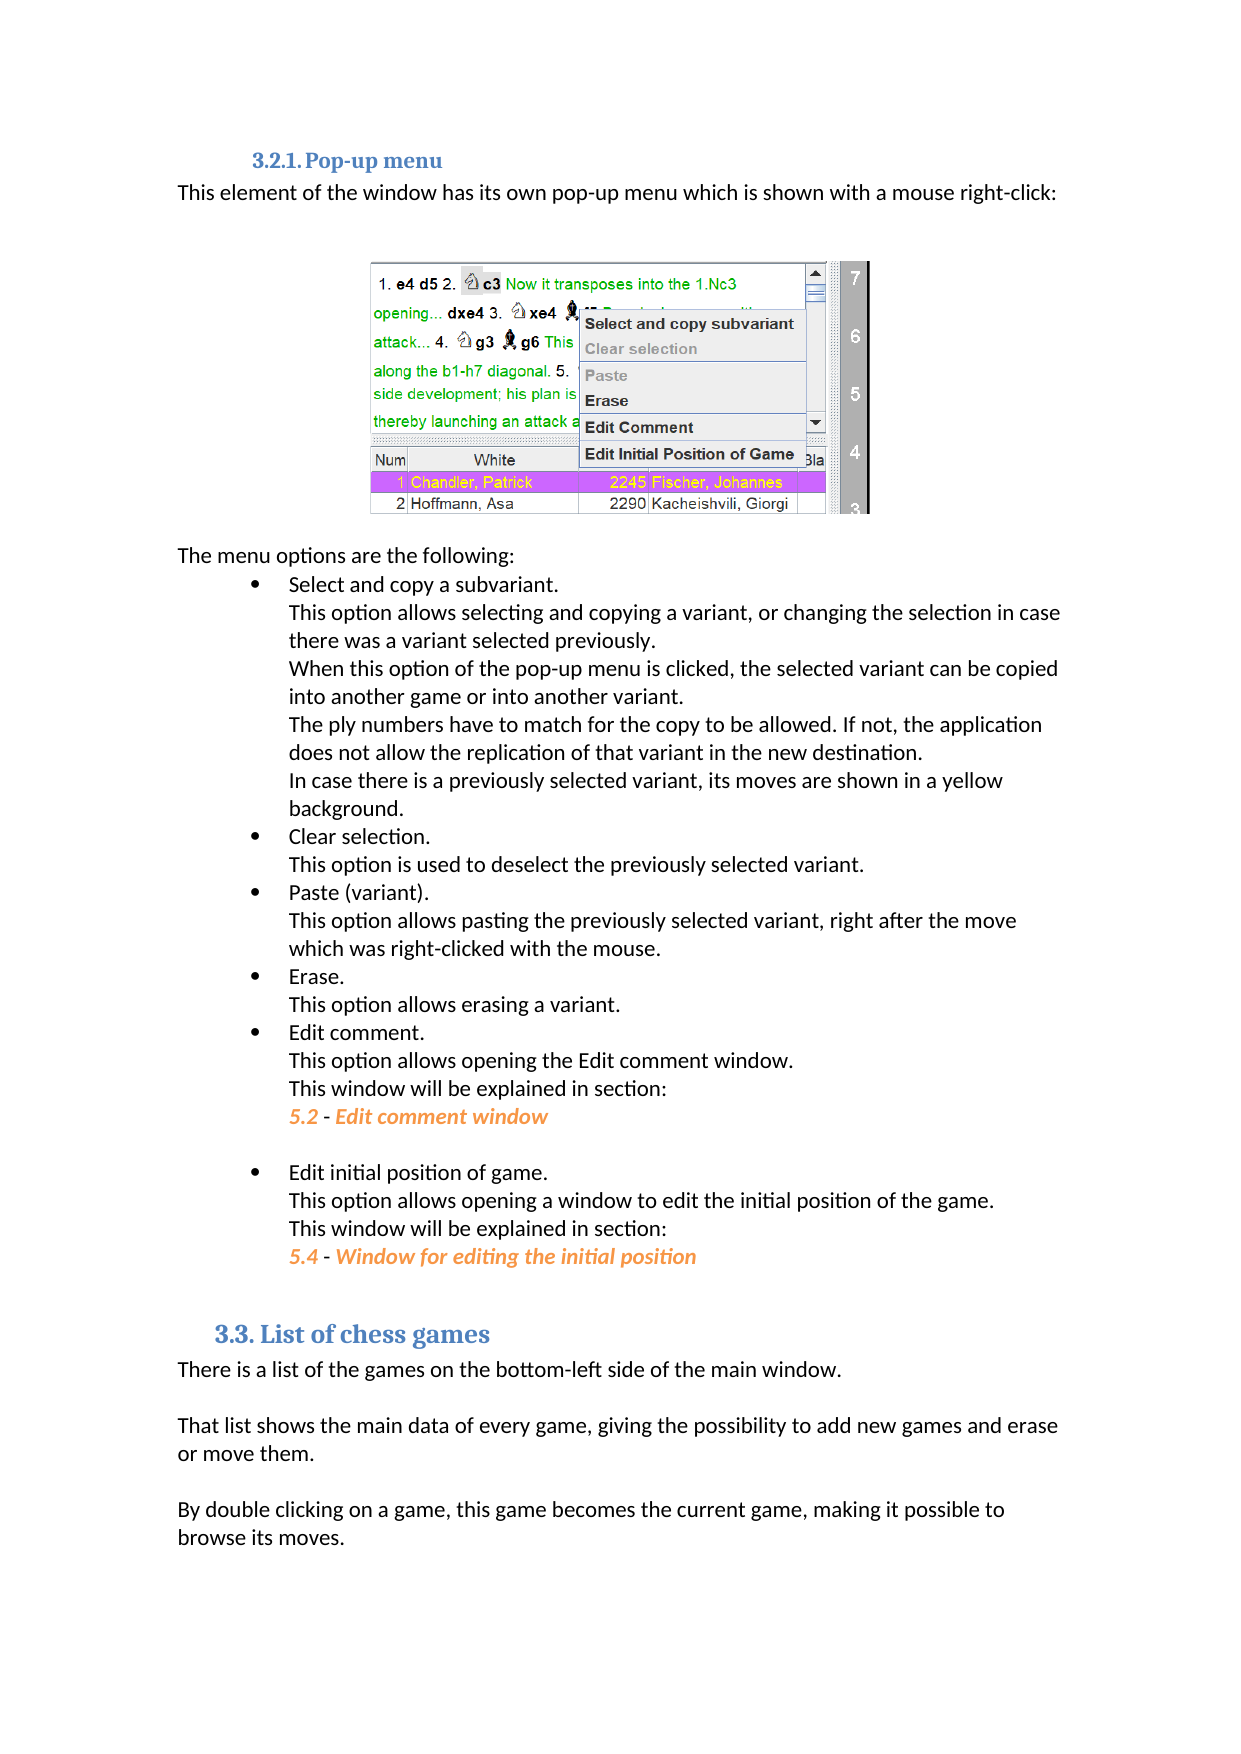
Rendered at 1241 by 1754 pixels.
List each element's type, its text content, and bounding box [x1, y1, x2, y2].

text In case there is a previously selected variant, its moves are shown in a yellow background. [288, 766, 1063, 822]
text This window will be explained in section: [288, 1214, 1063, 1242]
text This option allows selecting and copying a variant, or changing the selection in case there was a variant selected previously. [288, 598, 1063, 654]
list Erase. [251, 962, 1063, 990]
text This window will be explained in section: [288, 1074, 1063, 1102]
text There is a list of the games on the bottom-left side of the main window. [177, 1355, 1063, 1383]
list Edit comment. [251, 1018, 1063, 1046]
text The menu options are the following: [177, 542, 1063, 570]
list Paste (variant). [251, 878, 1063, 906]
text The ply numbers have to match for the copy to be allowed. If not, the application does not allow the replication of that variant in the new destination. [288, 710, 1063, 766]
list Clear selection. [251, 822, 1063, 850]
text When this option of the pop-up menu is clicked, the selected variant can be copied into another game or into another variant. [288, 654, 1063, 710]
text This option allows pasting the previously selected variant, right after the move which was right-clicked with the mouse. [288, 906, 1063, 962]
subtitle Pop-up menu [252, 148, 1063, 174]
text This element of the window has its own pop-up menu which is shown with a mouse right-click: [177, 178, 1063, 206]
subtitle List of chess games [215, 1319, 1063, 1350]
text This option is used to deselect the previously selected variant. [288, 850, 1063, 878]
list Select and copy a subvariant. [251, 570, 1063, 598]
text This option allows opening the Edit comment window. [288, 1046, 1063, 1074]
text By double clicking on a game, this game becomes the current game, making it possible to browse its moves. [177, 1495, 1063, 1551]
text 5.2 - Edit comment window [288, 1102, 1063, 1130]
text That list shows the main data of every game, giving the possibility to add new games and erase or move them. [177, 1411, 1063, 1467]
list Edit initial position of game. [251, 1158, 1063, 1186]
text This option allows erasing a variant. [288, 990, 1063, 1018]
text 5.4 - Window for editing the initial position [288, 1242, 1063, 1270]
picture [370, 261, 870, 514]
text This option allows opening a window to edit the initial position of the game. [288, 1186, 1063, 1214]
